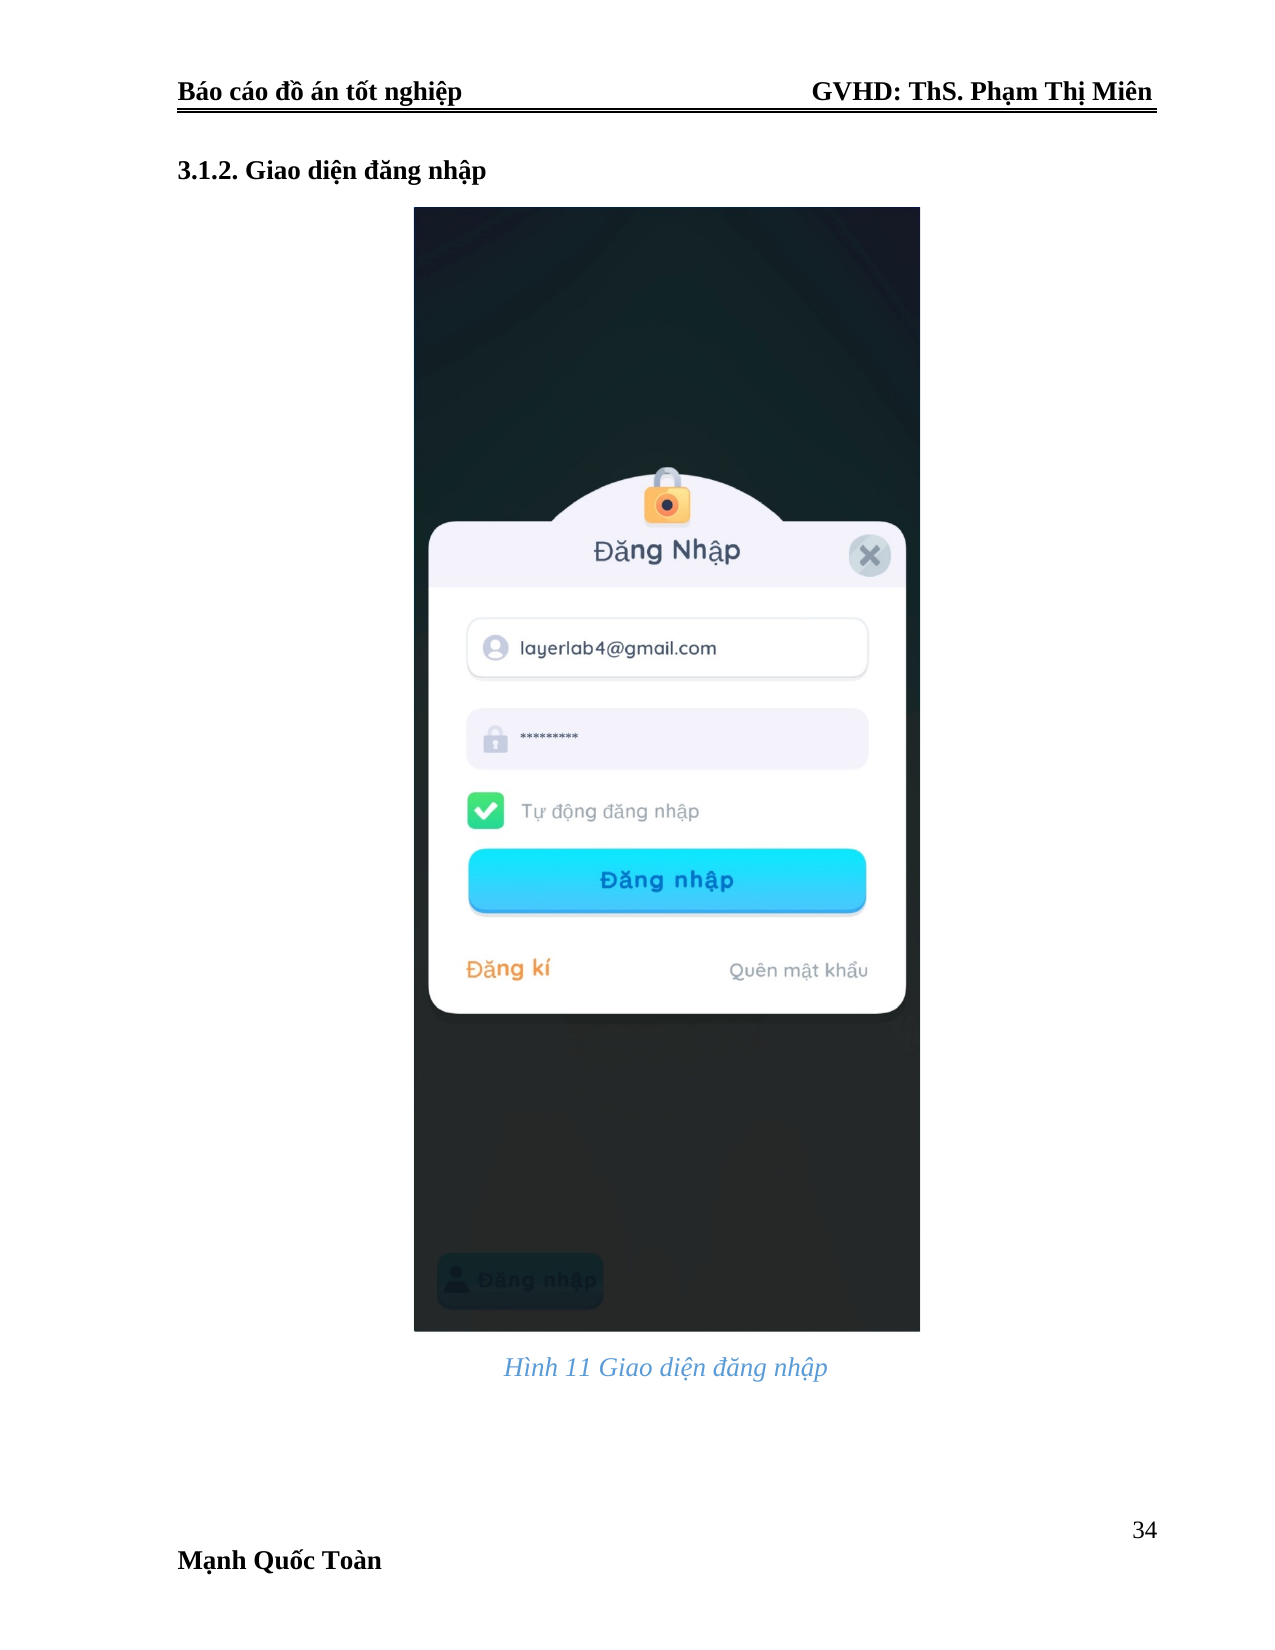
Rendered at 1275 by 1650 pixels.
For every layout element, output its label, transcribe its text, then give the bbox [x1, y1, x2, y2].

text Hình 11 Giao diện đăng nhập [177, 1351, 1157, 1382]
picture [413, 207, 921, 1332]
text Giao diện đăng nhập [177, 154, 1157, 185]
